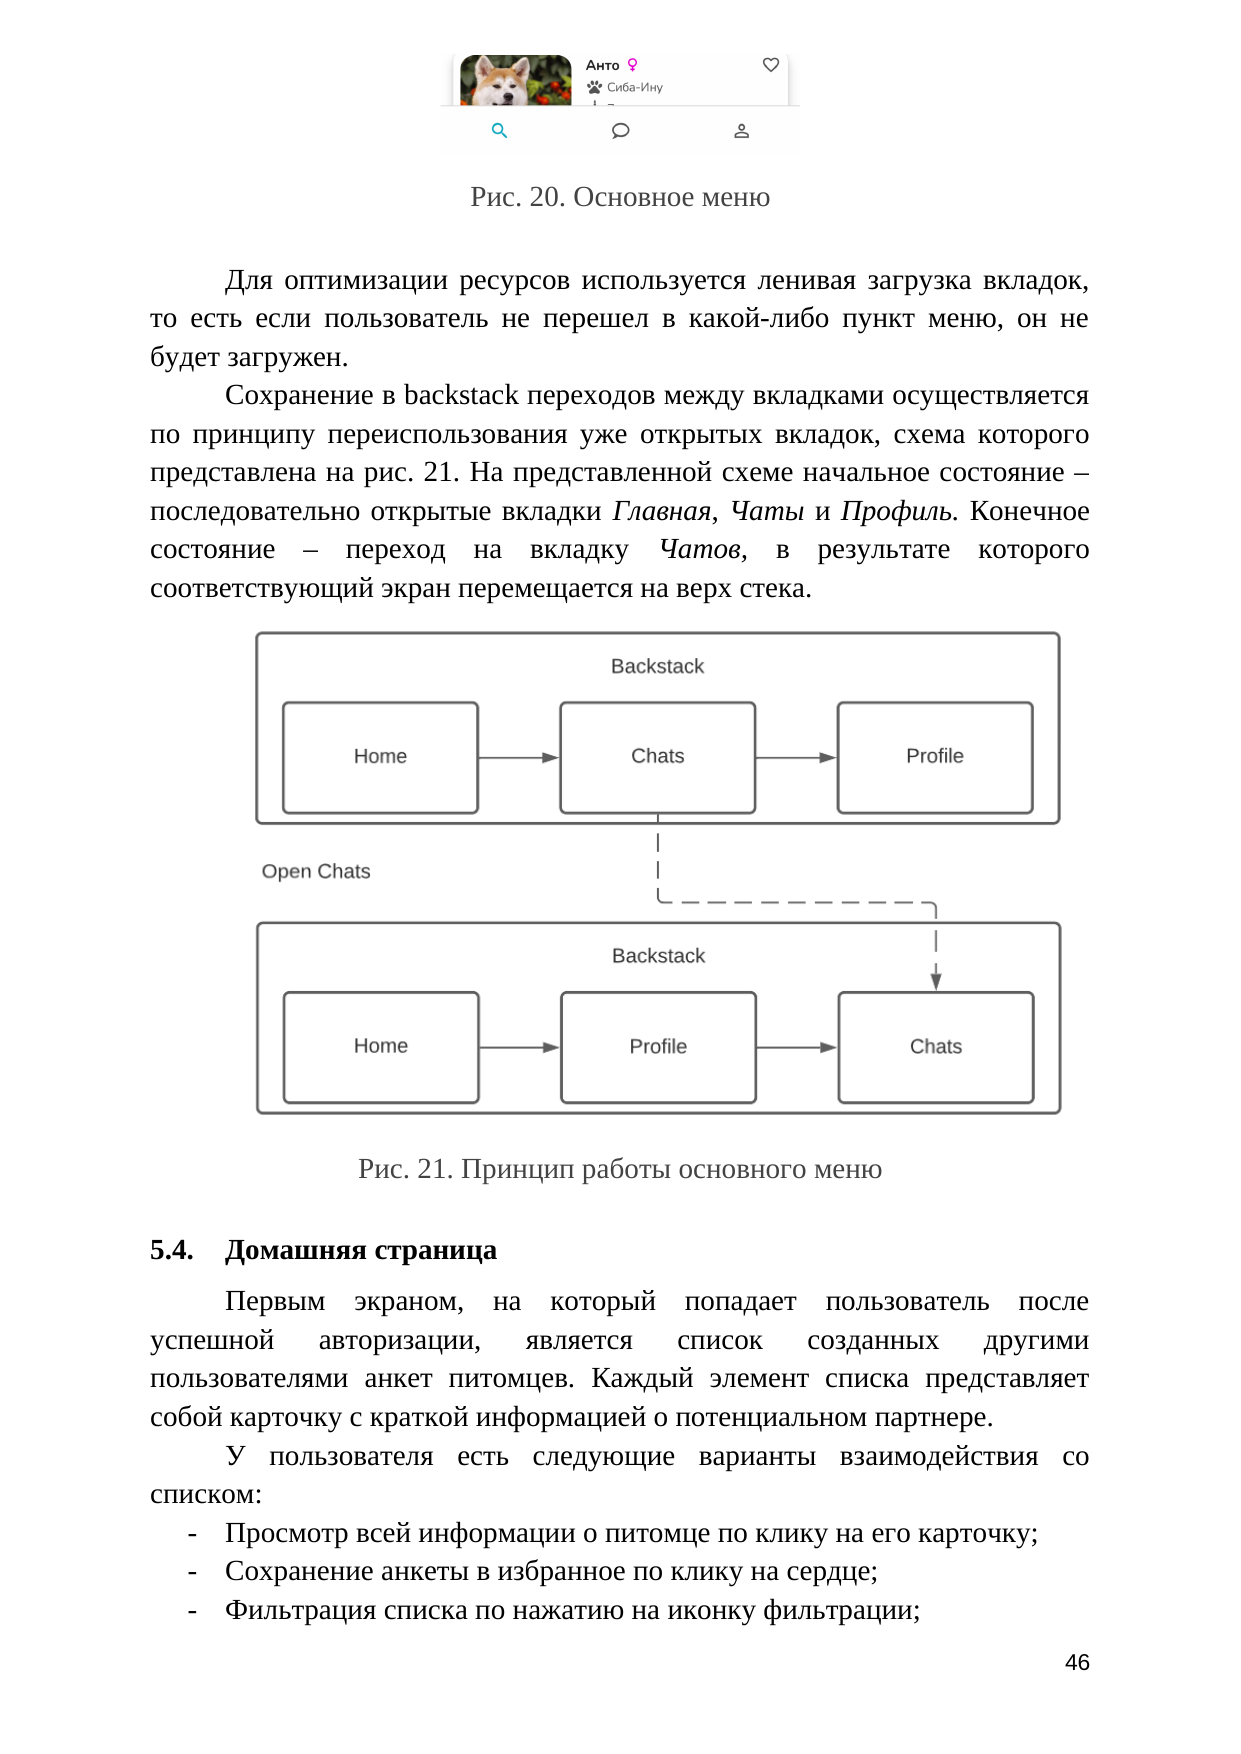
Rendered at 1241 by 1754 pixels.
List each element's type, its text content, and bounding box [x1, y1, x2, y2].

text У пользователя есть следующие варианты взаимодействия со списком: [150, 1438, 1090, 1510]
table_cell Рис. 21. Принцип работы основного меню [150, 1141, 1091, 1195]
list Фильтрация списка по нажатию на иконку фильтрации; [187, 1592, 1090, 1625]
table_cell Рис. 20. Основное меню [150, 169, 1091, 223]
text Для оптимизации ресурсов используется ленивая загрузка вкладок, то есть если пользователь не перешел в какой-либо пункт меню, он не будет загружен. [150, 262, 1090, 372]
picture [440, 54, 800, 155]
subtitle 5.4. Домашняя страница [150, 1232, 1090, 1266]
table_header [150, 44, 1091, 169]
list Просмотр всей информации о питомце по клику на его карточку; [187, 1515, 1090, 1548]
text Первым экраном, на который попадает пользователь после успешной авторизации, является список созданных другими пользователями анкет питомцев. Каждый элемент списка представляет собой карточку с краткой информацией о потенциальном партнере. [150, 1283, 1090, 1433]
list Сохранение анкеты в избранное по клику на сердце; [187, 1553, 1090, 1587]
table_header [150, 609, 1091, 1141]
picture [245, 619, 1070, 1127]
text Сохранение в backstack переходов между вкладками осуществляется по принципу переиспользования уже открытых вкладок, схема которого представлена на рис. 21. На представленной схеме начальное состояние – последовательно открытые вкладки Главная, Чаты и Профиль. Конечное состояние – переход на вкладку Чатов, в результате которого соответствующий экран перемещается на верх стека. [150, 377, 1090, 604]
